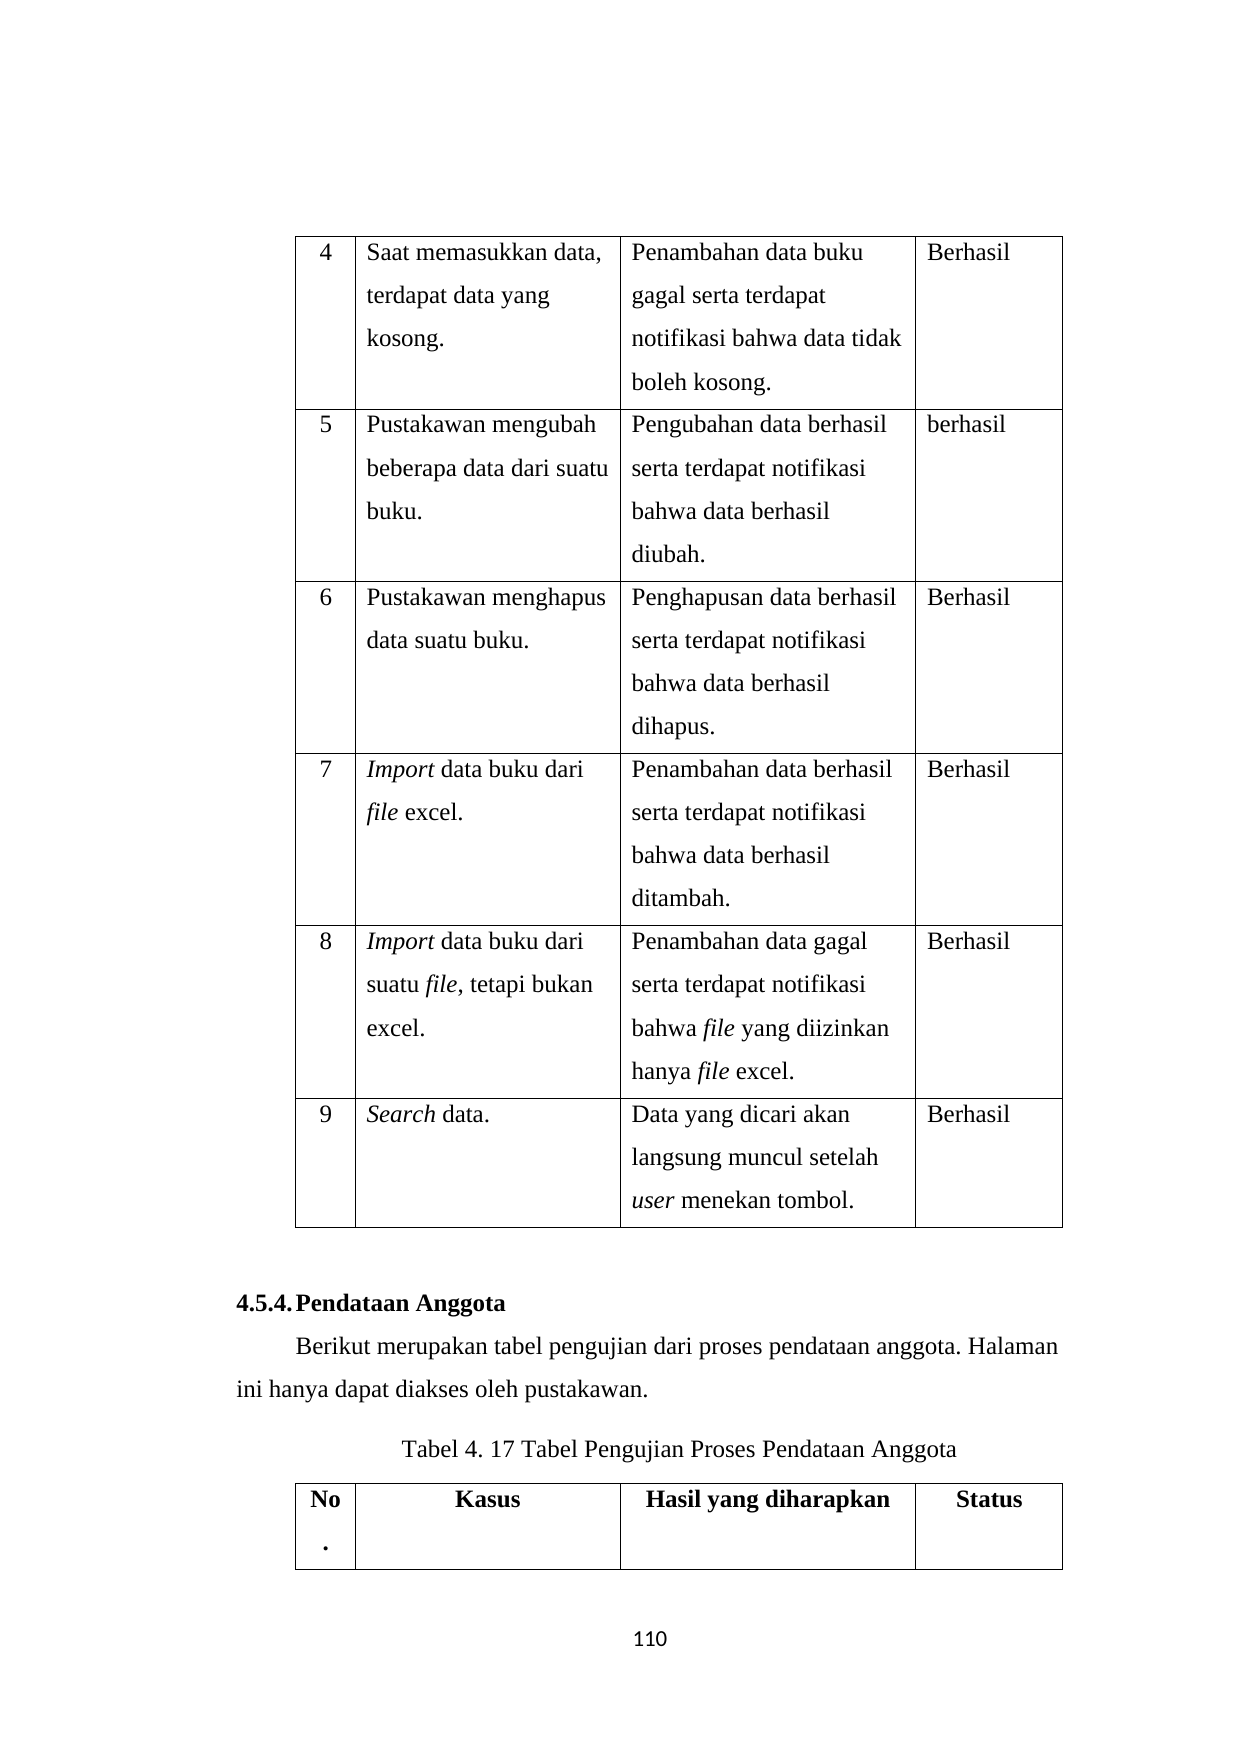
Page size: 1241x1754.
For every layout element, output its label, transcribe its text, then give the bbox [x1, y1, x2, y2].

table_cell Berhasil [916, 1099, 1062, 1227]
table_header Status [916, 1484, 1062, 1569]
table_cell Penambahan data berhasil serta terdapat notifikasi bahwa data berhasil ditambah. [621, 754, 915, 925]
table_cell Pustakawan menghapus data suatu buku. [356, 582, 620, 753]
table_cell 5 [296, 410, 355, 581]
table_cell Berhasil [916, 754, 1062, 925]
table_cell 7 [296, 754, 355, 925]
table_cell Penghapusan data berhasil serta terdapat notifikasi bahwa data berhasil dihapus. [621, 582, 915, 753]
table_header Hasil yang diharapkan [621, 1484, 915, 1569]
table_header Kasus [356, 1484, 620, 1569]
table_cell 4 [296, 237, 355, 408]
table_cell Berhasil [916, 582, 1062, 753]
table_cell Pustakawan mengubah beberapa data dari suatu buku. [356, 410, 620, 581]
table_cell 9 [296, 1099, 355, 1227]
table_cell 6 [296, 582, 355, 753]
text Tabel 4. 17 Tabel Pengujian Proses Pendataan Anggota [295, 1434, 1063, 1462]
table_cell Data yang dicari akan langsung muncul setelah user menekan tombol. [621, 1099, 915, 1227]
table_header No. [296, 1484, 355, 1569]
text Berikut merupakan tabel pengujian dari proses pendataan anggota. Halaman ini hanya dapat diakses oleh pustakawan. [236, 1331, 1063, 1403]
table_cell Penambahan data gagal serta terdapat notifikasi bahwa file yang diizinkan hanya file excel. [621, 926, 915, 1098]
table_cell Import data buku dari file excel. [356, 754, 620, 925]
table_cell Pengubahan data berhasil serta terdapat notifikasi bahwa data berhasil diubah. [621, 410, 915, 581]
table_cell Berhasil [916, 237, 1062, 408]
table_cell Berhasil [916, 926, 1062, 1098]
table_cell Import data buku dari suatu file, tetapi bukan excel. [356, 926, 620, 1098]
table_cell Penambahan data buku gagal serta terdapat notifikasi bahwa data tidak boleh kosong. [621, 237, 915, 408]
table_cell Saat memasukkan data, terdapat data yang kosong. [356, 237, 620, 408]
subtitle Pendataan Anggota [236, 1288, 1063, 1316]
table_cell Search data. [356, 1099, 620, 1227]
table_cell 8 [296, 926, 355, 1098]
table_cell berhasil [916, 410, 1062, 581]
